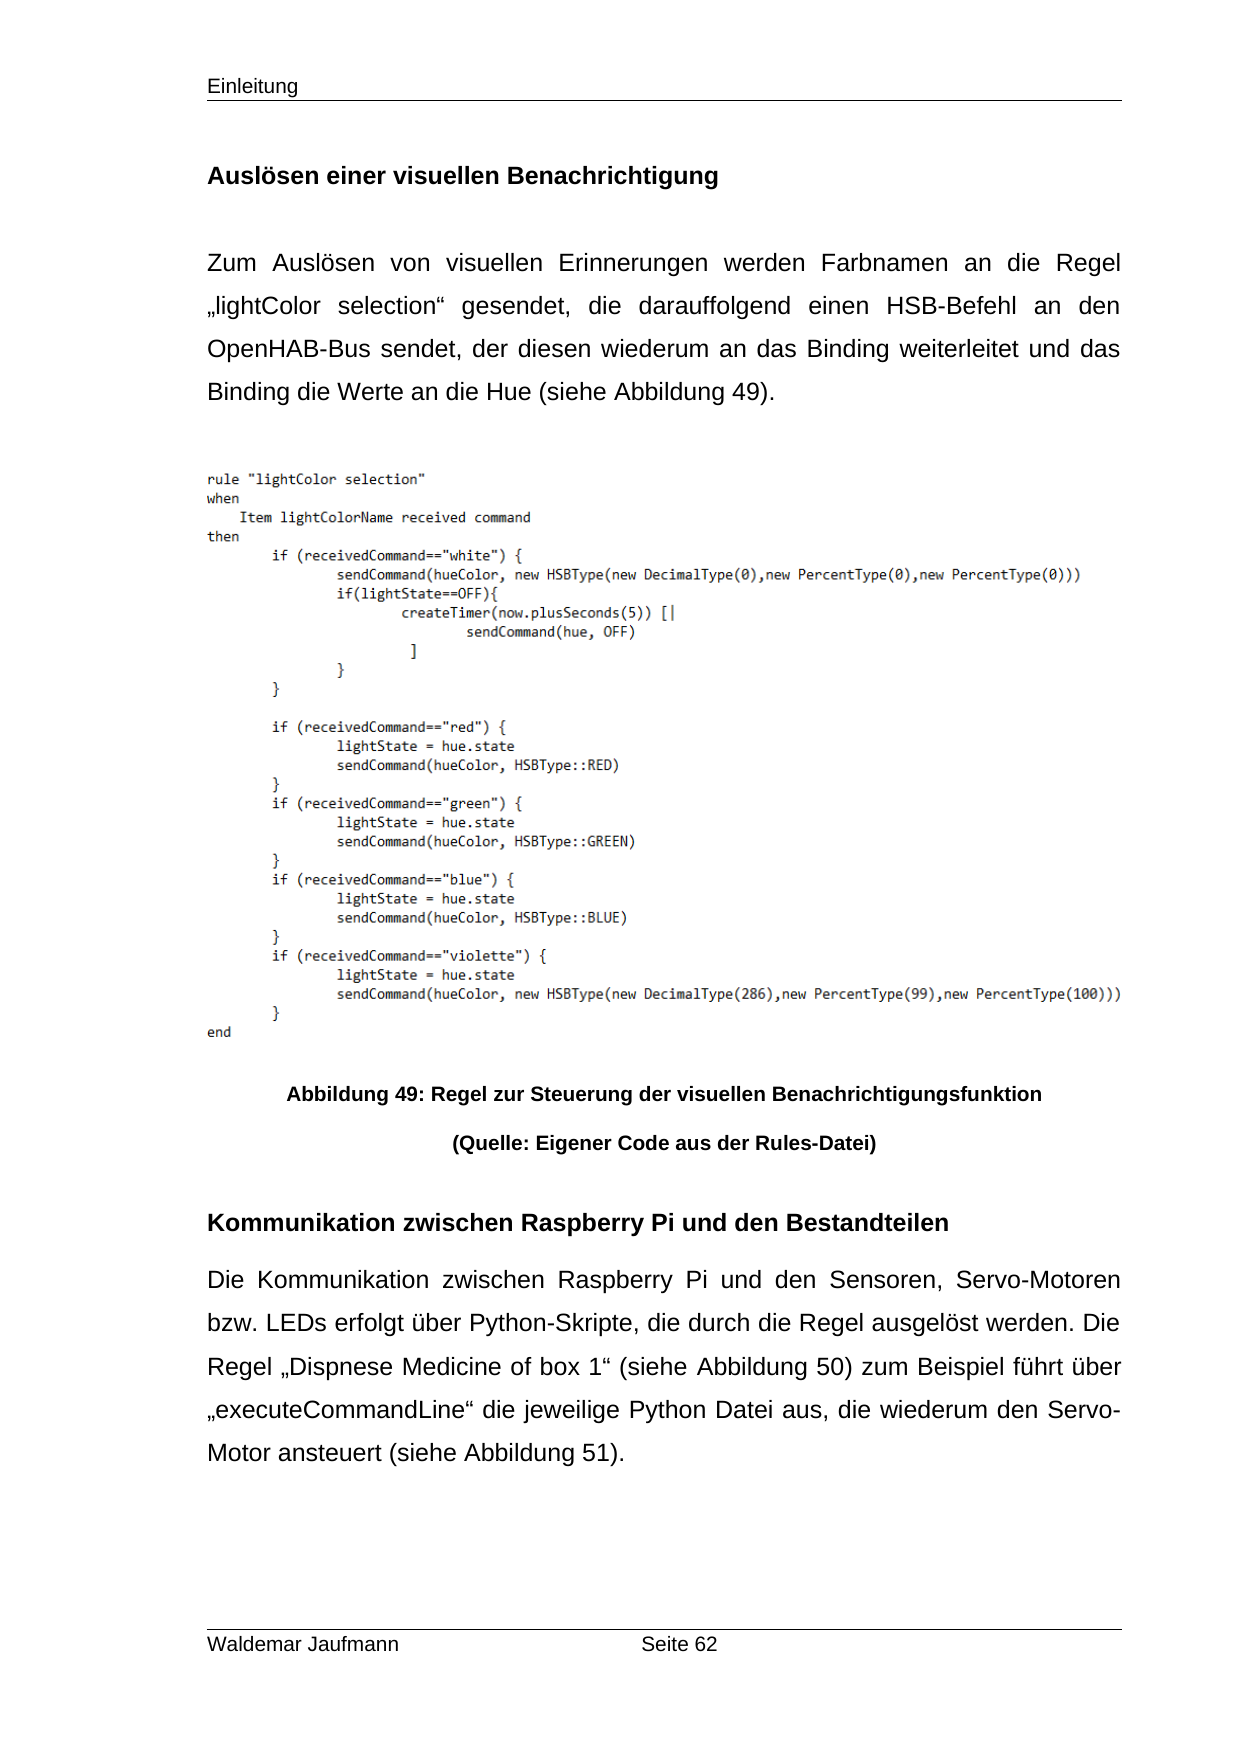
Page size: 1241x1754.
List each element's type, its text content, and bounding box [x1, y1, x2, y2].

text Die Kommunikation zwischen Raspberry Pi und den Sensoren, Servo-Motoren bzw. LEDs erfolgt über Python-Skripte, die durch die Regel ausgelöst werden. Die Regel „Dispnese Medicine of box 1“ (siehe Abbildung 50) zum Beispiel führt über „executeCommandLine“ die jeweilige Python Datei aus, die wiederum den Servo-Motor ansteuert (siehe Abbildung 51). [207, 1265, 1122, 1467]
text Kommunikation zwischen Raspberry Pi und den Bestandteilen [207, 1208, 1122, 1237]
text Abbildung 49: Regel zur Steuerung der visuellen Benachrichtigungsfunktion [207, 1082, 1122, 1106]
text (Quelle: Eigener Code aus der Rules-Datei) [207, 1131, 1122, 1154]
text Auslösen einer visuellen Benachrichtigung [207, 161, 1122, 190]
text Zum Auslösen von visuellen Erinnerungen werden Farbnamen an die Regel „lightColor selection“ gesendet, die darauffolgend einen HSB-Befehl an den OpenHAB-Bus sendet, der diesen wiederum an das Binding weiterleitet und das Binding die Werte an die Hue (siehe Abbildung 49). [207, 247, 1122, 406]
picture [206, 463, 1137, 1056]
